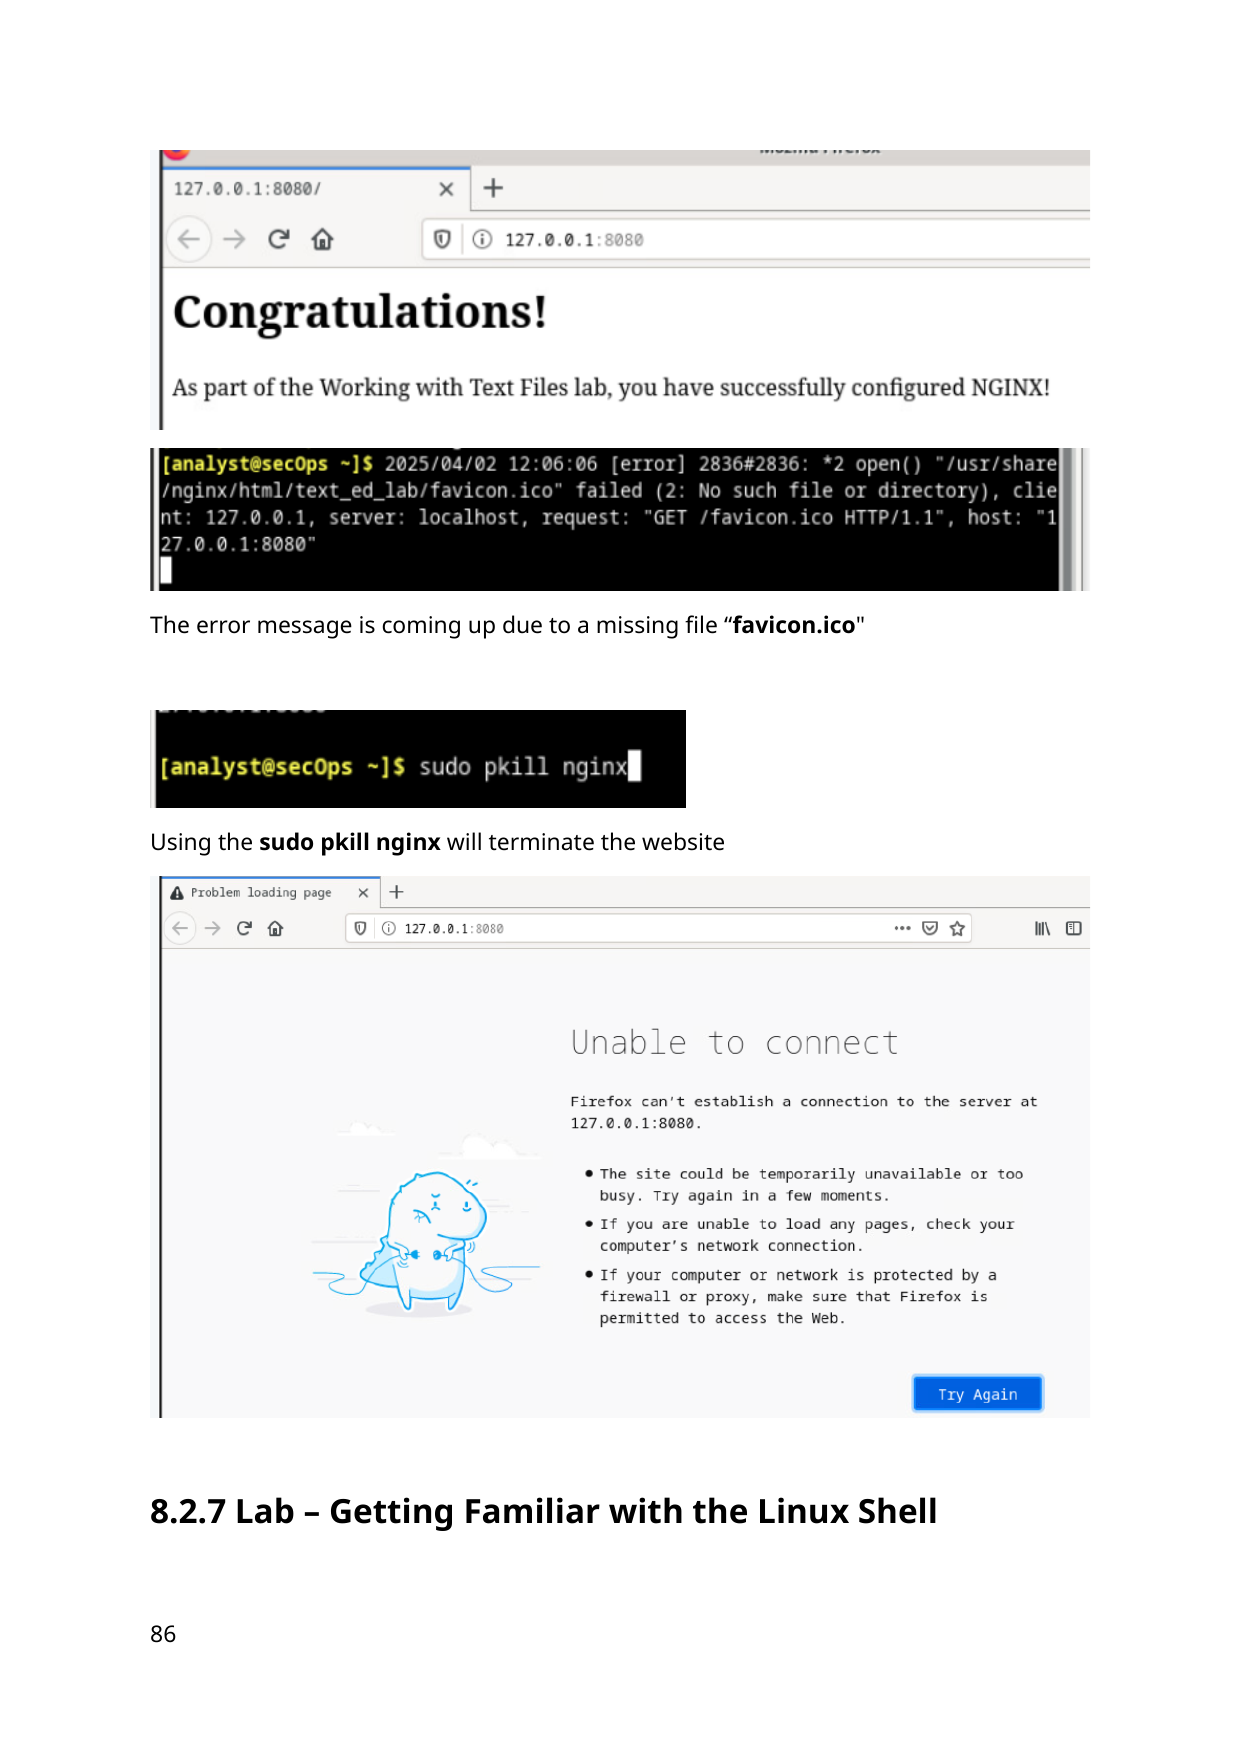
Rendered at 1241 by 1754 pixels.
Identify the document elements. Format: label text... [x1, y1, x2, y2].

picture [150, 448, 1091, 591]
picture [150, 710, 686, 808]
text The error message is coming up due to a missing file “favicon.ico" [150, 609, 1090, 641]
subtitle 8.2.7 Lab – Getting Familiar with the Linux Shell [150, 1488, 1090, 1533]
text Using the sudo pkill nginx will terminate the website [150, 826, 1090, 858]
picture [150, 876, 1091, 1418]
picture [150, 150, 1091, 430]
